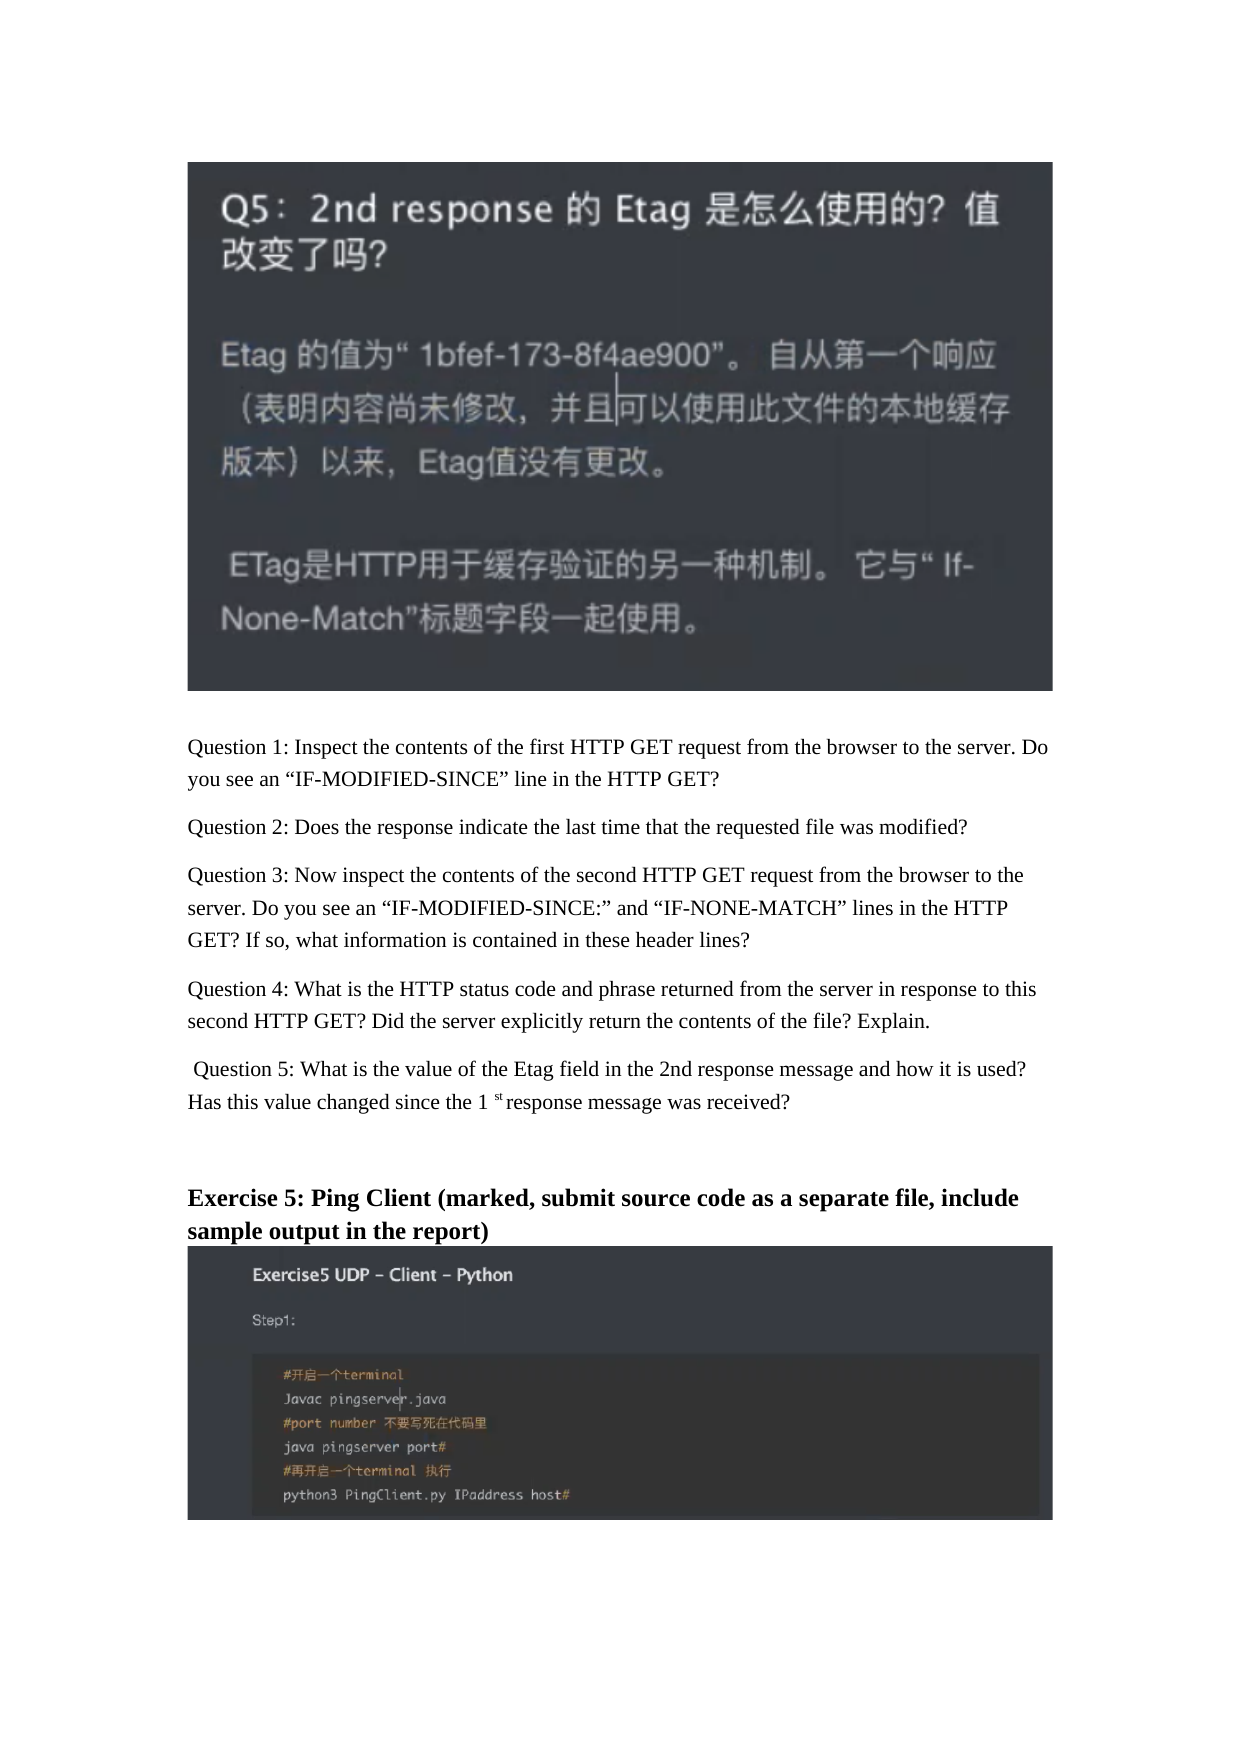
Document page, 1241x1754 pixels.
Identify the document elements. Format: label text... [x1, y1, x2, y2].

text Question 1: Inspect the contents of the first HTTP GET request from the browser to the server. Do you see an “IF-MODIFIED-SINCE” line in the HTTP GET? [187, 730, 1053, 795]
text Question 2: Does the response indicate the last time that the requested file was modified? [187, 811, 1053, 843]
text Question 5: What is the value of the Etag field in the 2nd response message and how it is used? Has this value changed since the 1 st response message was received? [187, 1053, 1053, 1118]
picture [187, 162, 1053, 691]
text Question 4: What is the HTTP status code and phrase returned from the server in response to this second HTTP GET? Did the server explicitly return the contents of the file? Explain. [187, 972, 1053, 1037]
picture [187, 1246, 1053, 1520]
text Exercise 5: Ping Client (marked, submit source code as a separate file, include sample output in the report) [187, 1181, 1053, 1246]
text Question 3: Now inspect the contents of the second HTTP GET request from the browser to the server. Do you see an “IF-MODIFIED-SINCE:” and “IF-NONE-MATCH” lines in the HTTP GET? If so, what information is contained in these header lines? [187, 859, 1053, 956]
